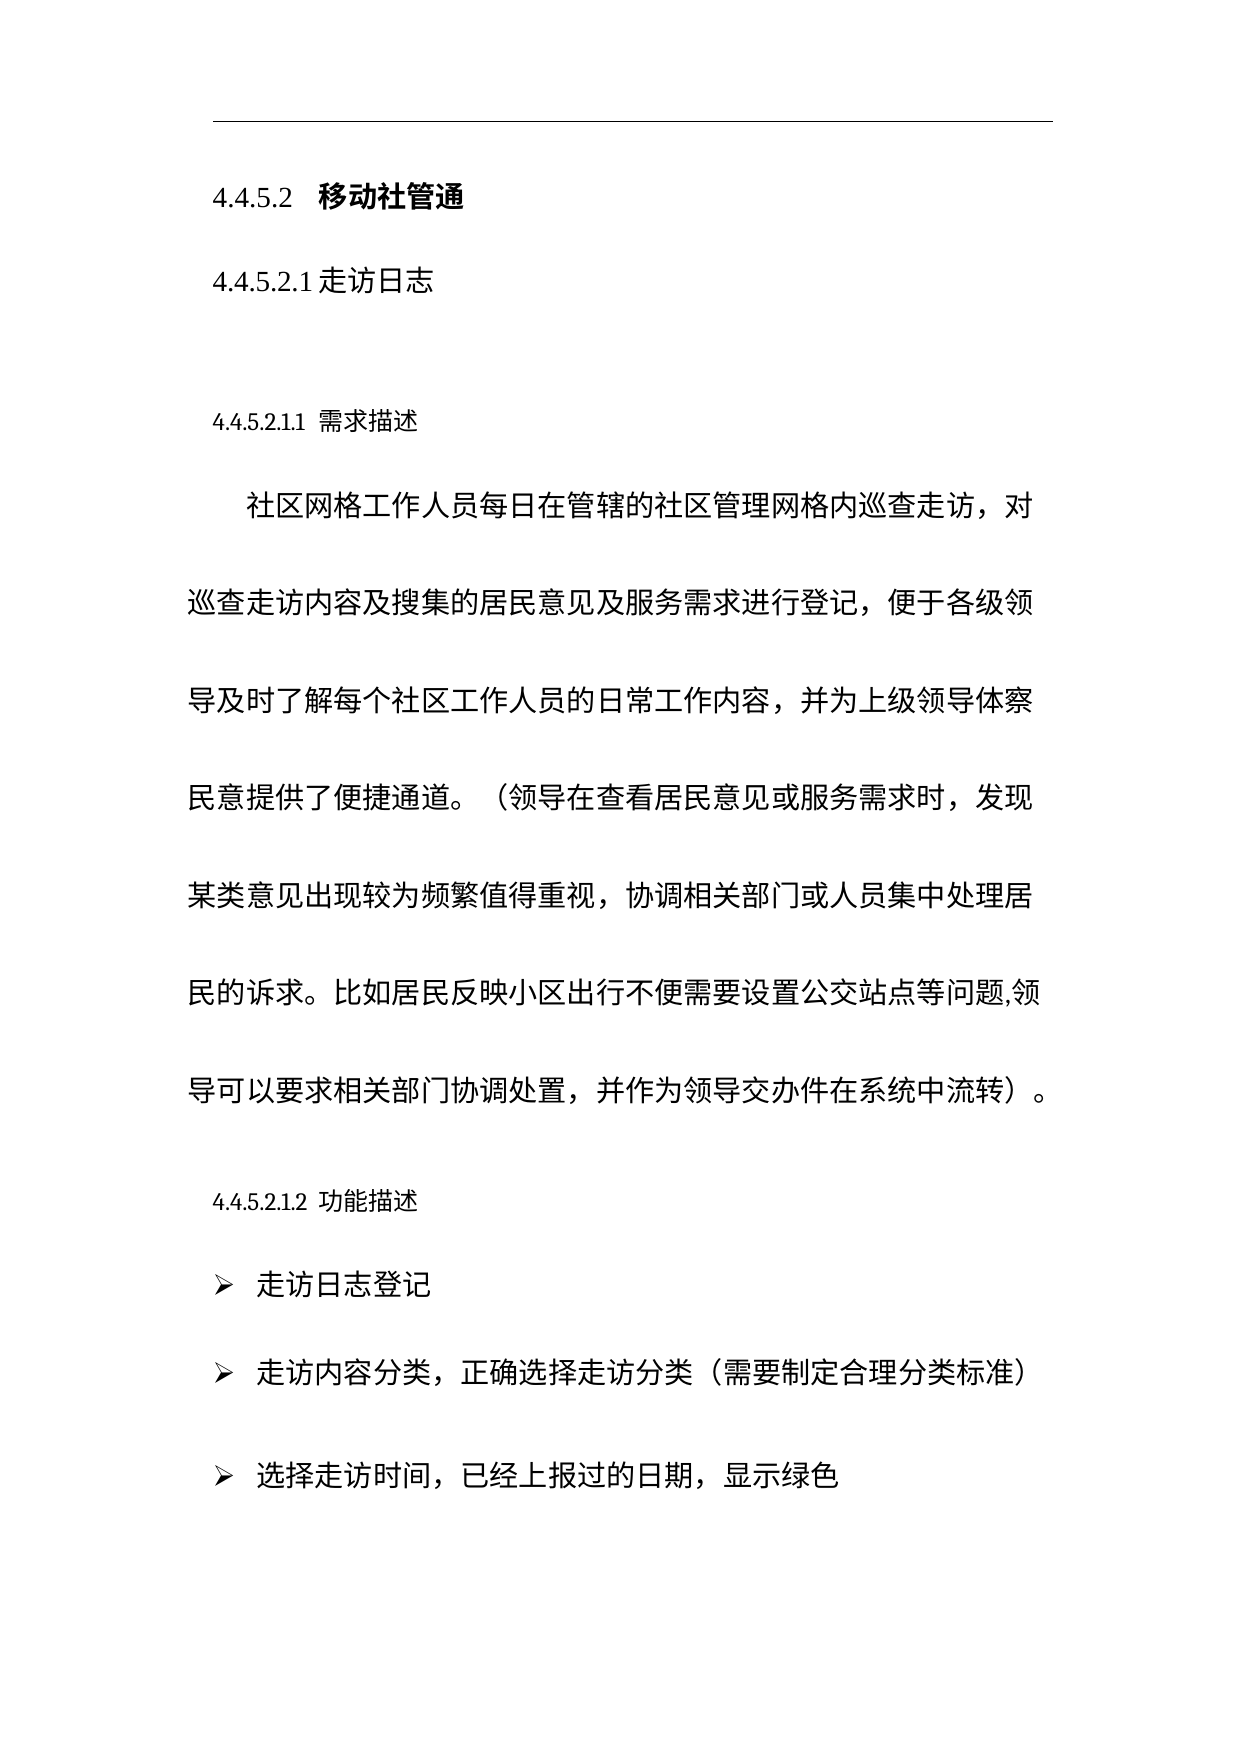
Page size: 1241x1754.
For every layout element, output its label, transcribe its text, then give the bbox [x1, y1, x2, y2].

list 选择走访时间，已经上报过的日期，显示绿色 [212, 1441, 1053, 1506]
list 走访内容分类，正确选择走访分类（需要制定合理分类标准） [212, 1339, 1053, 1404]
subtitle 需求描述 [212, 387, 1053, 452]
list 走访日志登记 [212, 1251, 1053, 1316]
subtitle 走访日志 [212, 246, 1078, 311]
subtitle 移动社管通 [212, 162, 1053, 227]
text 社区网格工作人员每日在管辖的社区管理网格内巡查走访，对巡查走访内容及搜集的居民意见及服务需求进行登记，便于各级领导及时了解每个社区工作人员的日常工作内容，并为上级领导体察民意提供了便捷通道。（领导在查看居民意见或服务需求时，发现某类意见出现较为频繁值得重视，协调相关部门或人员集中处理居民的诉求。比如居民反映小区出行不便需要设置公交站点等问题,领导可以要求相关部门协调处置，并作为领导交办件在系统中流转）。 [187, 471, 1053, 1121]
subtitle 功能描述 [212, 1167, 1053, 1232]
